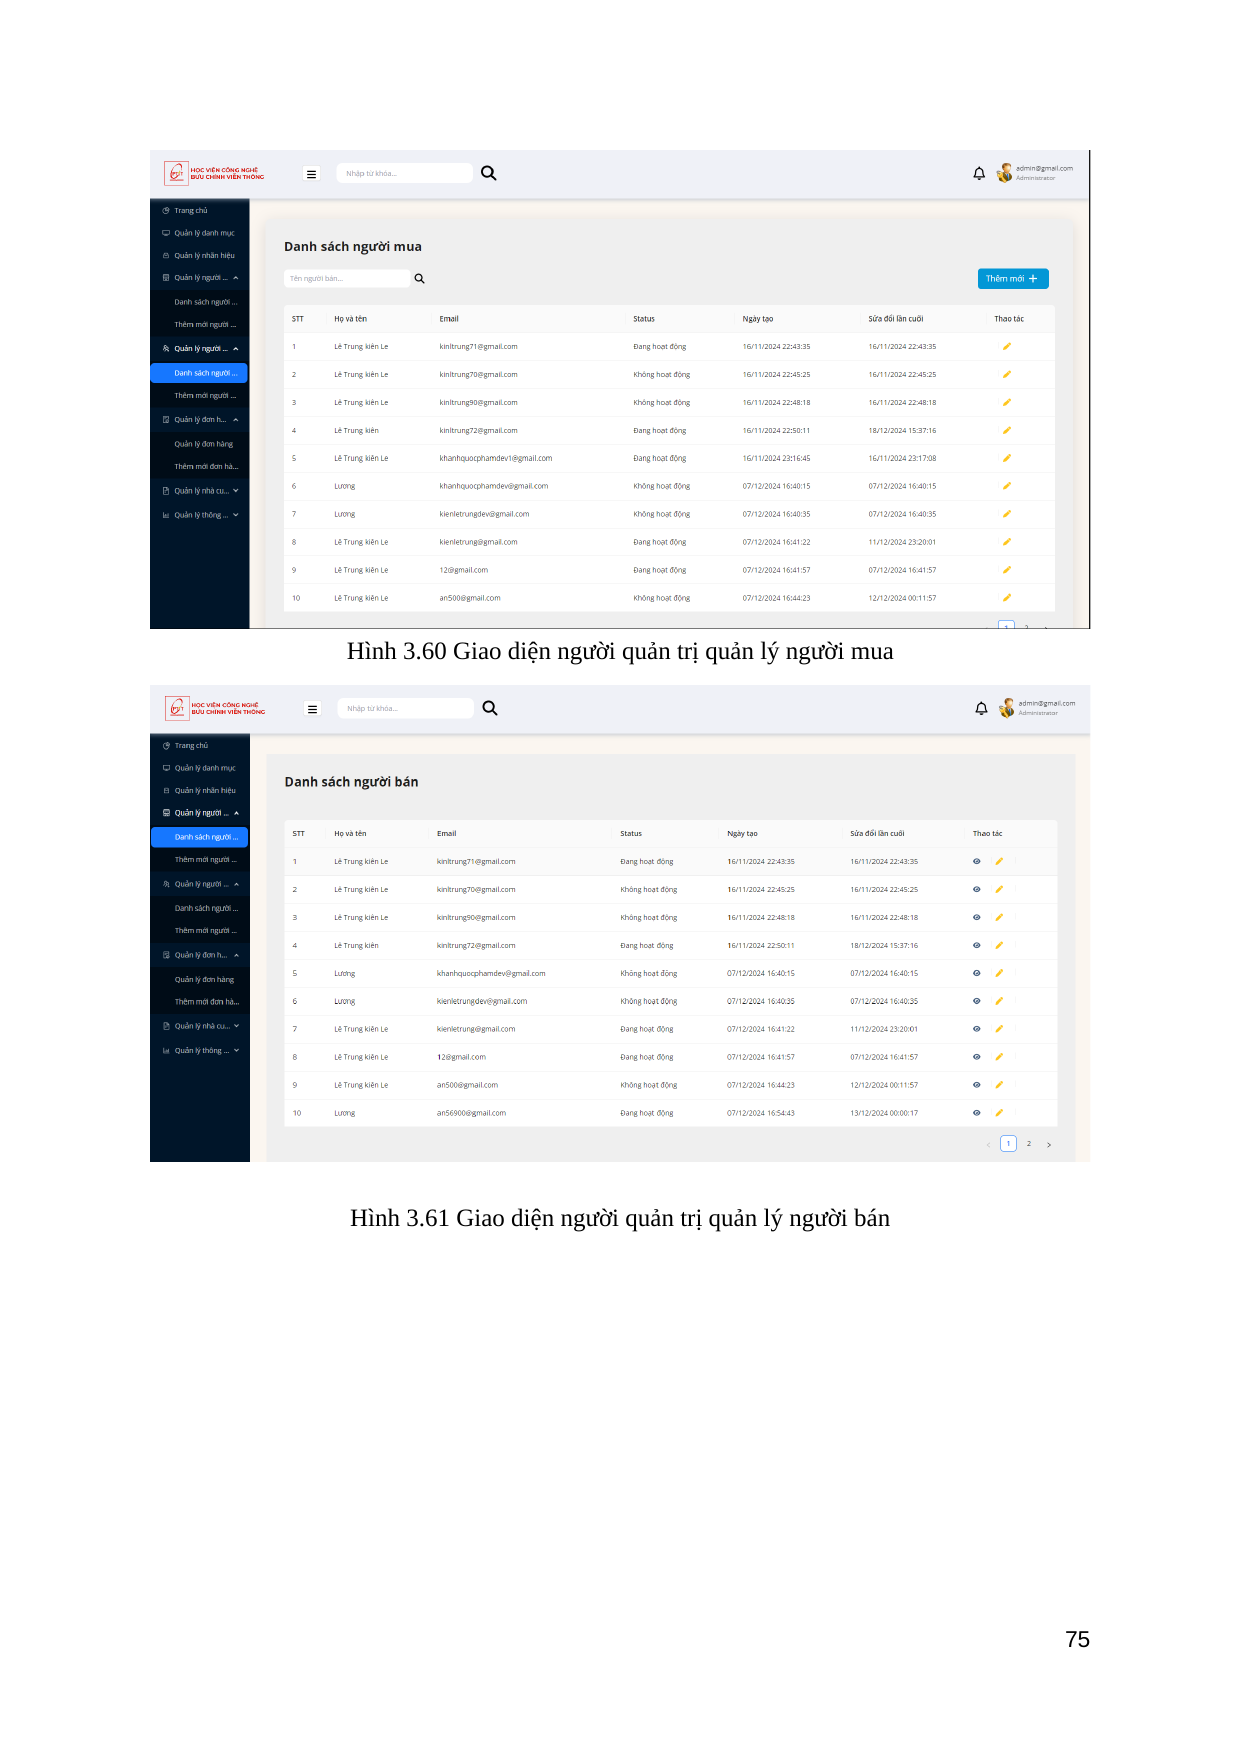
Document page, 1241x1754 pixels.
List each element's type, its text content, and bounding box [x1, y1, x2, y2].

picture [150, 685, 1091, 1162]
picture [150, 150, 1091, 629]
